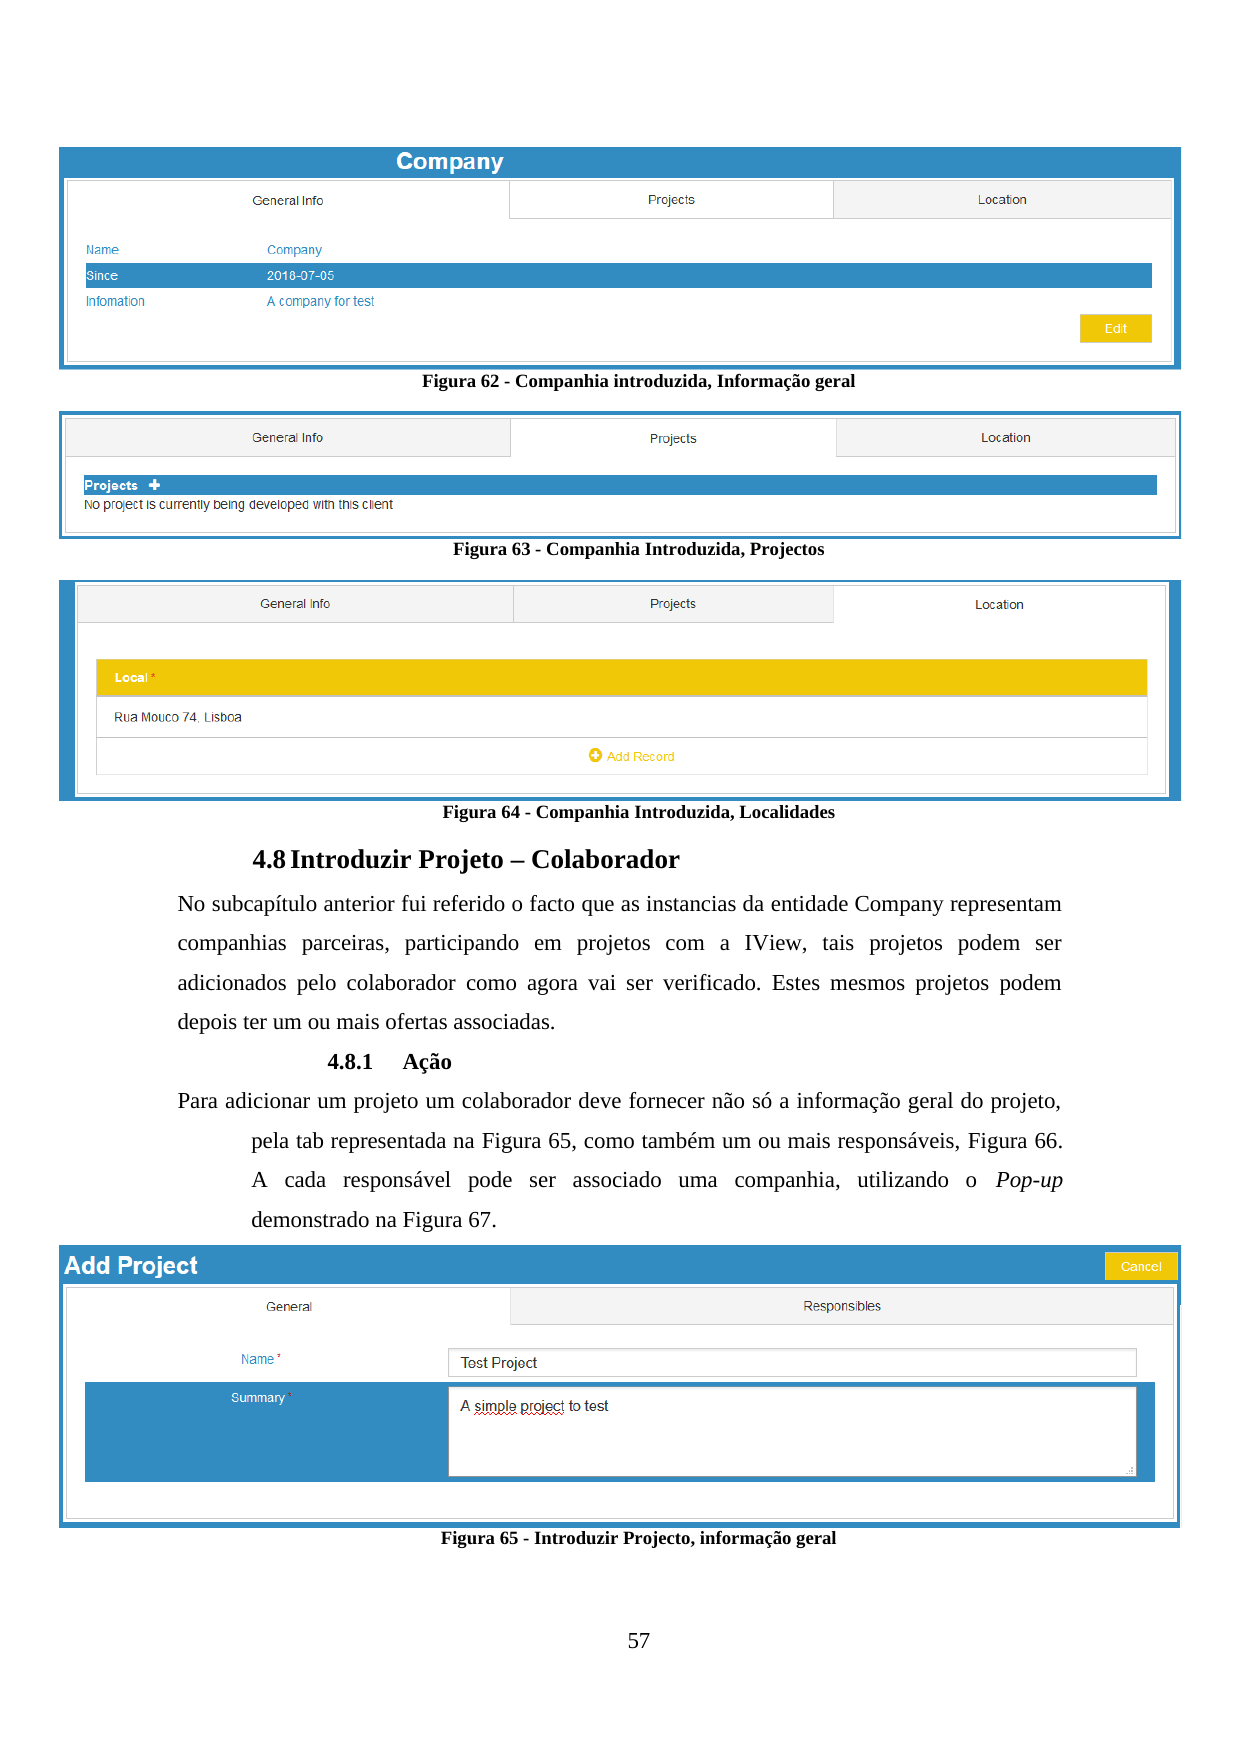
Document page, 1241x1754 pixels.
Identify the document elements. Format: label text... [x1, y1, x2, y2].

list Ação [327, 1048, 1063, 1074]
text Figura 65 - Introduzir Projecto, informação geral [177, 1528, 1063, 1549]
subtitle Introduzir Projeto – Colaborador [252, 843, 1063, 874]
text Figura 64 - Companhia Introduzida, Localidades [177, 801, 1063, 822]
text Para adicionar um projeto um colaborador deve fornecer não só a informação geral do projeto, pela tab representada na Figura 65, como também um ou mais responsáveis, Figura 66. A cada responsável pode ser associado uma companhia, utilizando o Pop-up demonstrado na Figura 67. [177, 1087, 1063, 1232]
picture [59, 147, 1182, 370]
text Figura 62 - Companhia introduzida, Informação geral [177, 370, 1063, 391]
text No subcapítulo anterior fui referido o facto que as instancias da entidade Company representam companhias parceiras, participando em projetos com a IView, tais projetos podem ser adicionados pelo colaborador como agora vai ser verificado. Estes mesmos projetos podem depois ter um ou mais ofertas associadas. [177, 890, 1063, 1035]
picture [59, 411, 1182, 539]
picture [59, 1245, 1182, 1528]
text Figura 63 - Companhia Introduzida, Projectos [177, 539, 1063, 560]
picture [59, 580, 1182, 801]
